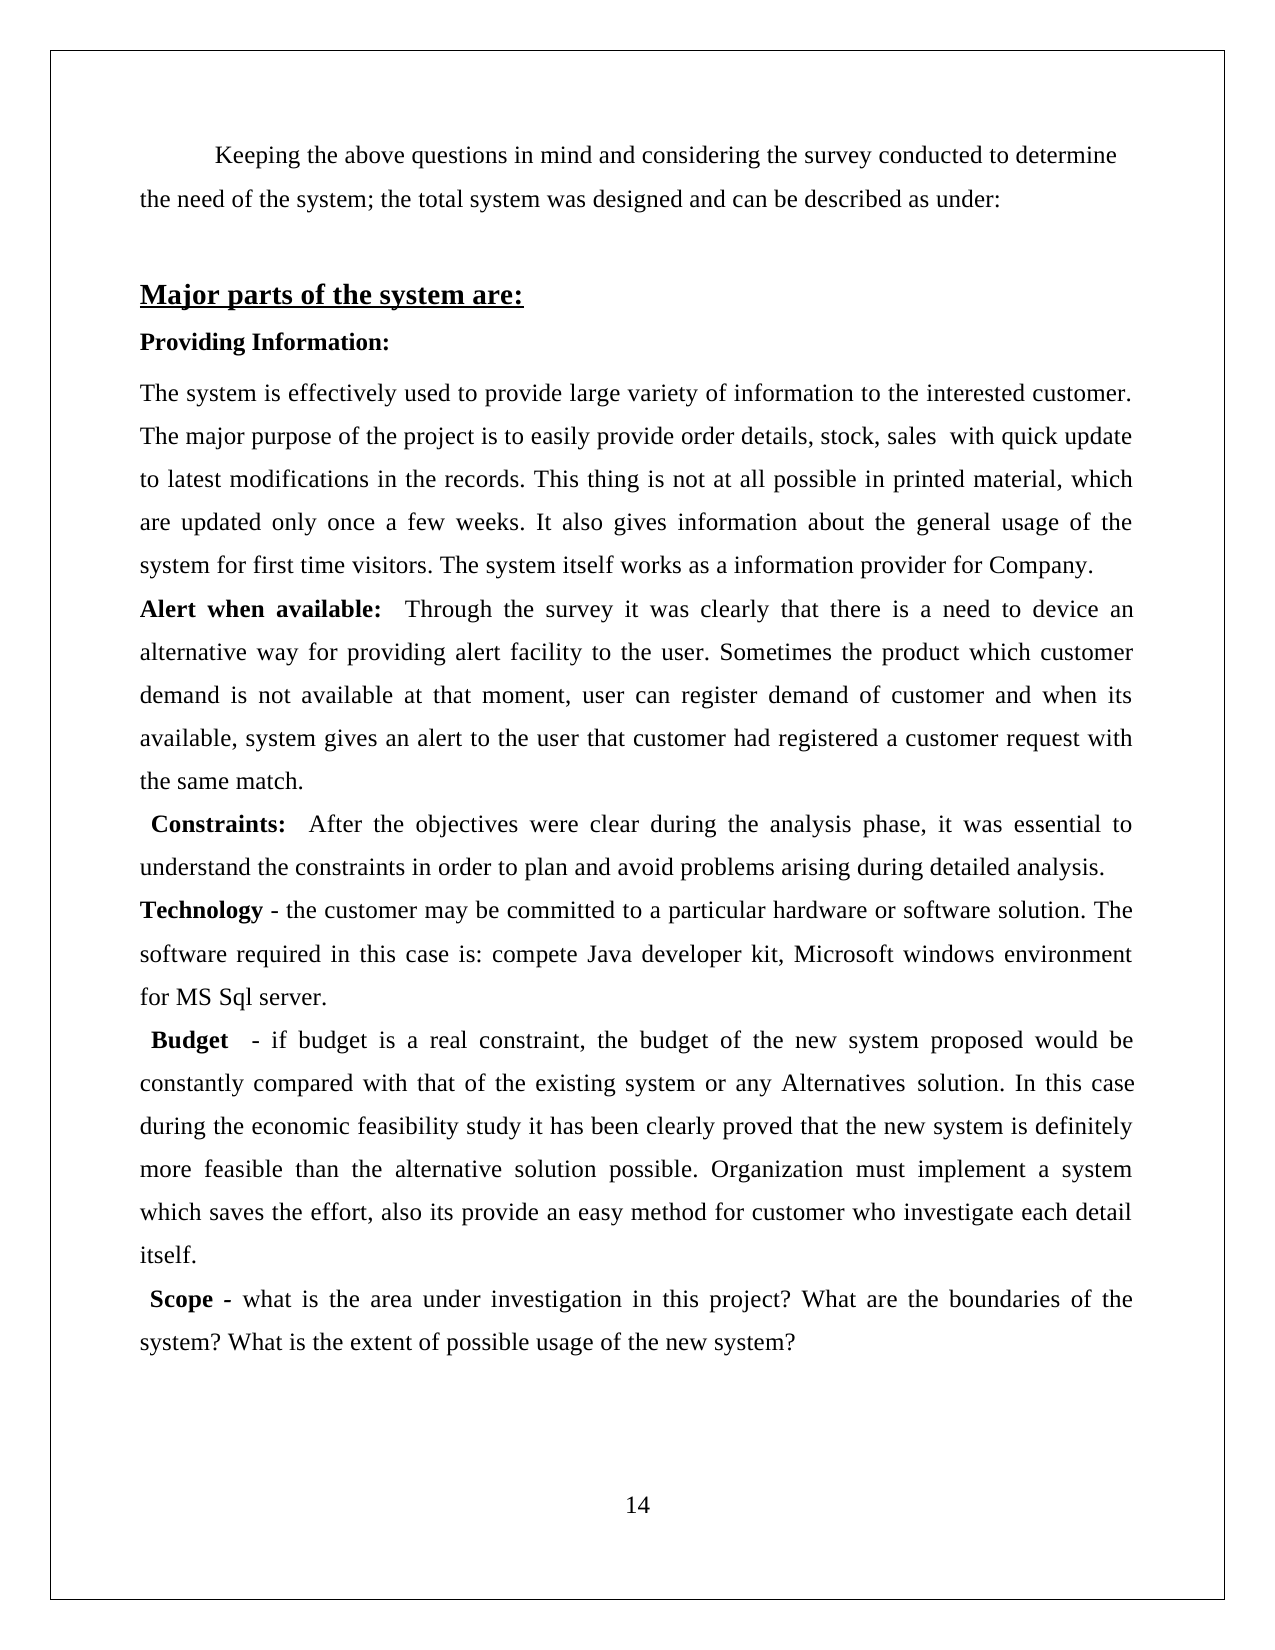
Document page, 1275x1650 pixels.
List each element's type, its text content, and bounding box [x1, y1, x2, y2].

text Scope - what is the area under investigation in this project? What are the boundaries of the system? What is the extent of possible usage of the new system? [139, 1284, 1135, 1356]
text Technology - the customer may be committed to a particular hardware or software solution. The software required in this case is: compete Java developer kit, Microsoft windows environment for MS Sql server. [139, 896, 1135, 1011]
text Constraints: After the objectives were clear during the analysis phase, it was essential to understand the constraints in order to plan and avoid problems arising during detailed analysis. [139, 809, 1135, 881]
text Budget - if budget is a real constraint, the budget of the new system proposed would be constantly compared with that of the existing system or any Alternatives solution. In this case during the economic feasibility study it has been clearly proved that the new system is definitely more feasible than the alternative solution possible. Organization must implement a system which saves the effort, also its provide an easy method for customer who investigate each detail itself. [139, 1025, 1135, 1269]
text The system is effectively used to provide large variety of information to the interested customer. The major purpose of the project is to easily provide order details, stock, sales with quick update to latest modifications in the records. This thing is not at all possible in printed material, which are updated only once a few weeks. It also gives information about the general usage of the system for first time visitors. The system itself works as a information provider for Company. [139, 378, 1135, 579]
text Major parts of the system are: [139, 277, 1135, 311]
text Alert when available: Through the survey it was clearly that there is a need to device an alternative way for providing alert facility to the user. Sometimes the product which customer demand is not available at that moment, user can register demand of customer and when its available, system gives an alert to the user that customer had registered a customer request with the same match. [139, 594, 1135, 795]
text Providing Information: [139, 327, 1135, 356]
text Keeping the above questions in mind and considering the survey conducted to determine the need of the system; the total system was designed and can be described as under: [139, 141, 1135, 212]
